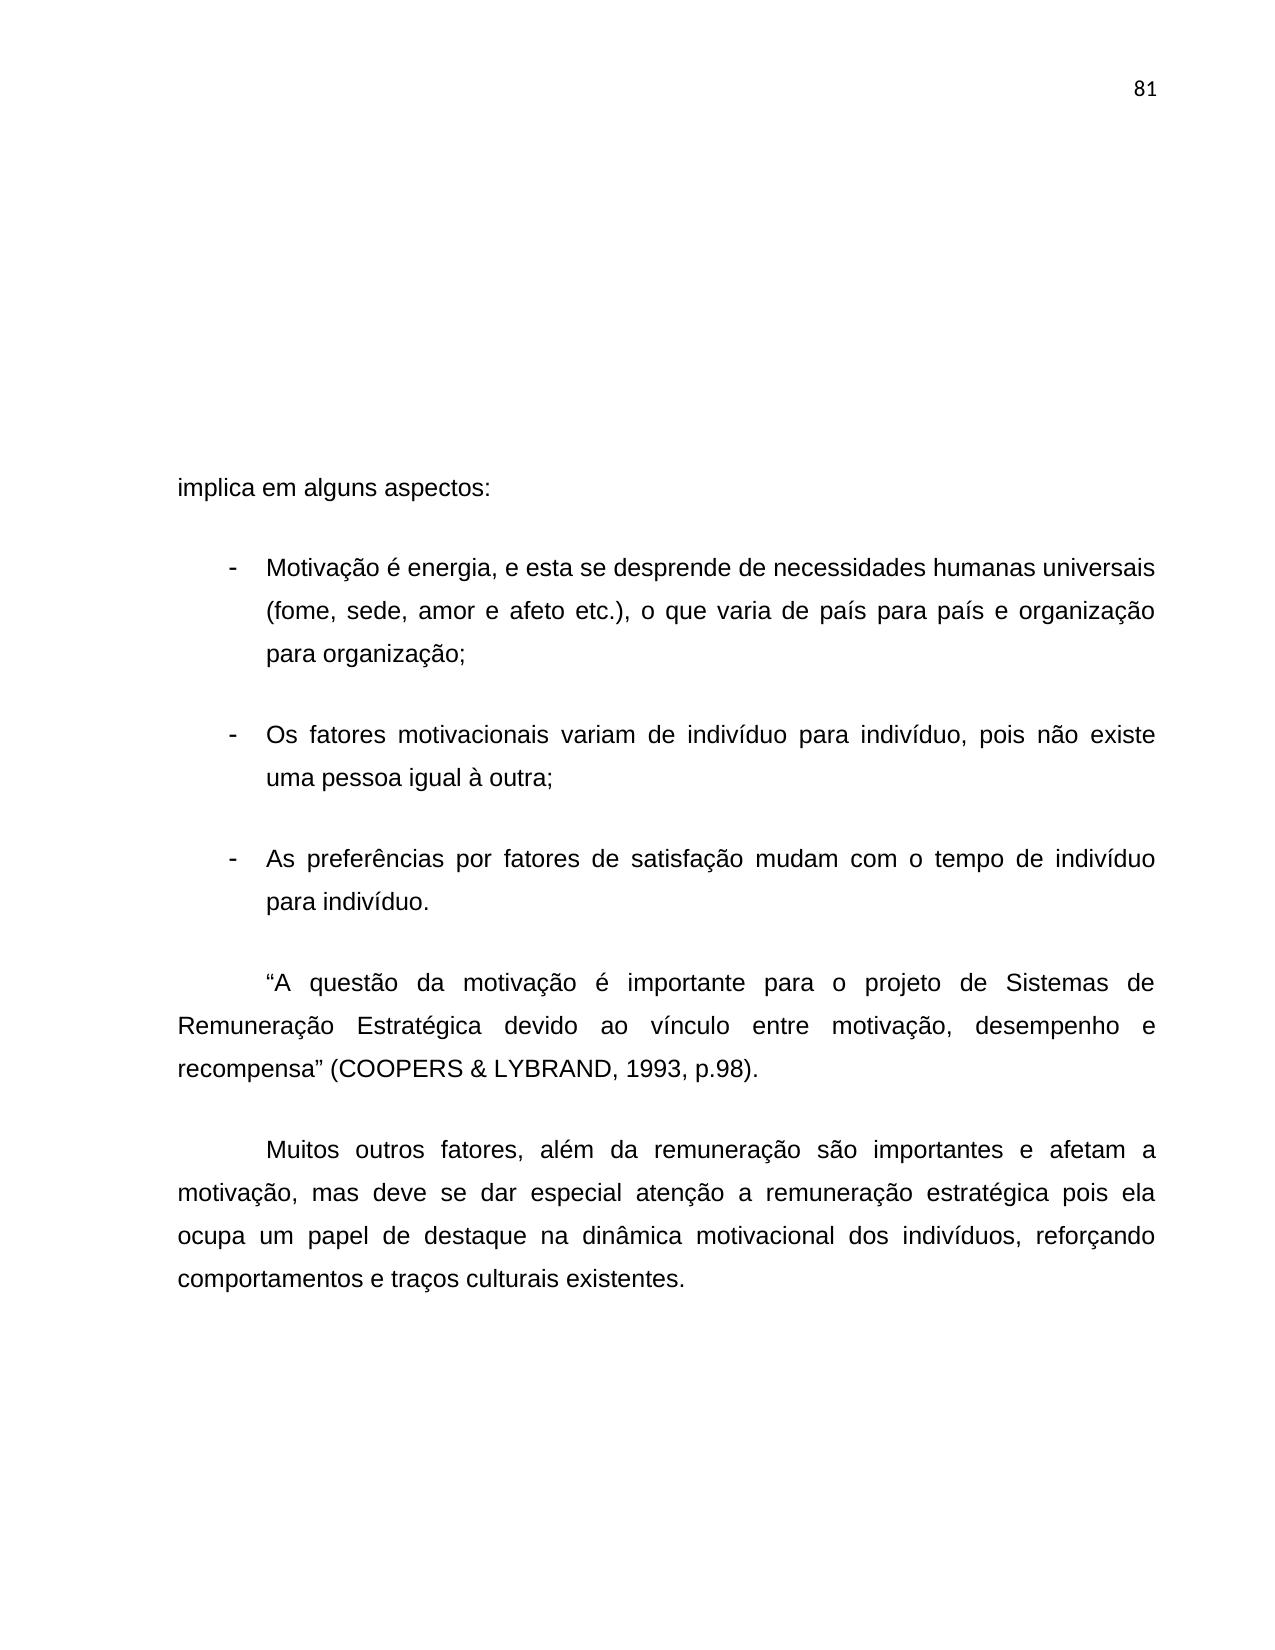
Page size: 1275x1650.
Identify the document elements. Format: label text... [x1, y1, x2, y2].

list Os fatores motivacionais variam de indivíduo para indivíduo, pois não existe uma pessoa igual à outra; [228, 720, 1157, 792]
list Motivação é energia, e esta se desprende de necessidades humanas universais (fome, sede, amor e afeto etc.), o que varia de país para país e organização para organização; [228, 553, 1157, 668]
text “A questão da motivação é importante para o projeto de Sistemas de Remuneração Estratégica devido ao vínculo entre motivação, desempenho e recompensa” (COOPERS & LYBRAND, 1993, p.98). [177, 968, 1157, 1083]
list As preferências por fatores de satisfação mudam com o tempo de indivíduo para indivíduo. [228, 844, 1157, 916]
text Muitos outros fatores, além da remuneração são importantes e afetam a motivação, mas deve se dar especial atenção a remuneração estratégica pois ela ocupa um papel de destaque na dinâmica motivacional dos indivíduos, reforçando comportamentos e traços culturais existentes. [177, 1135, 1157, 1293]
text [177, 472, 1157, 501]
